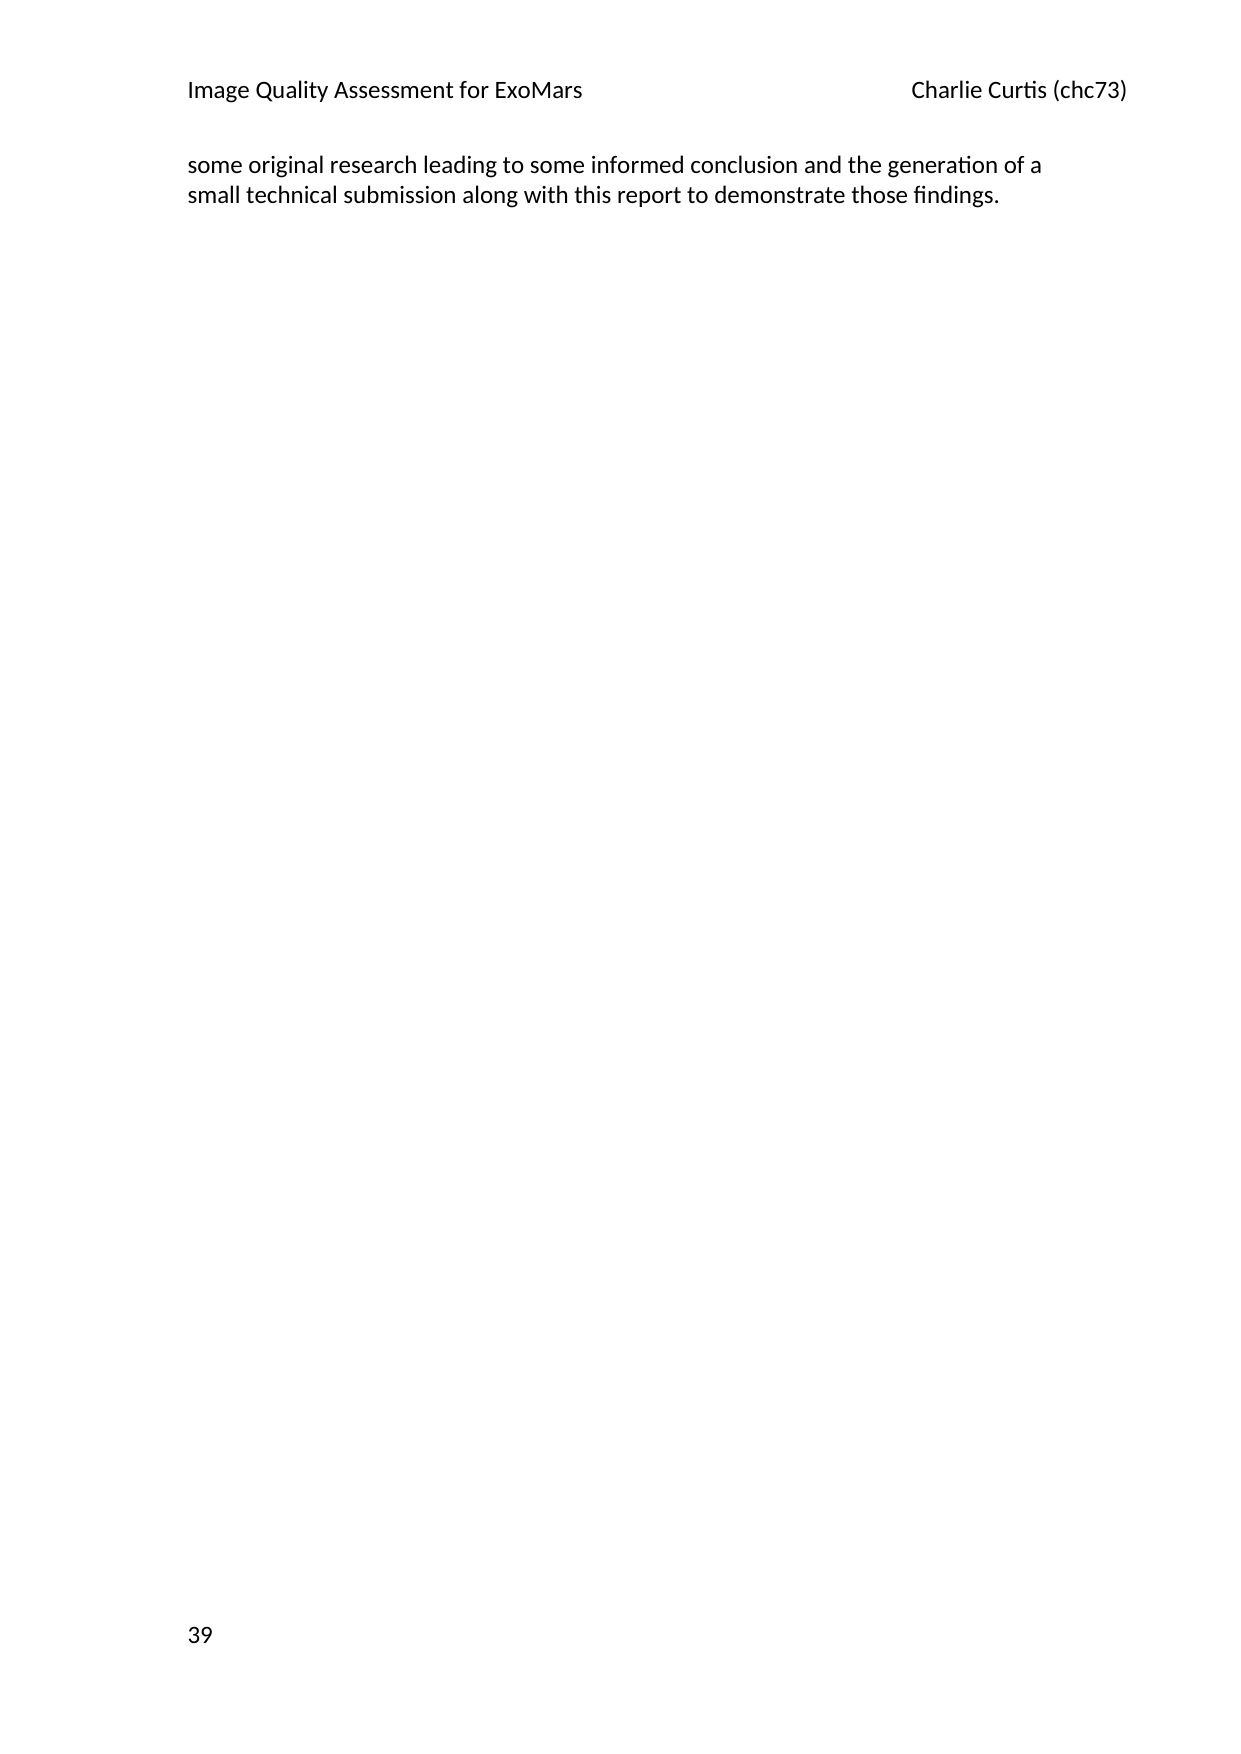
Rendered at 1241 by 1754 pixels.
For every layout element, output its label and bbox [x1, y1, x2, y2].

text [187, 149, 1053, 210]
